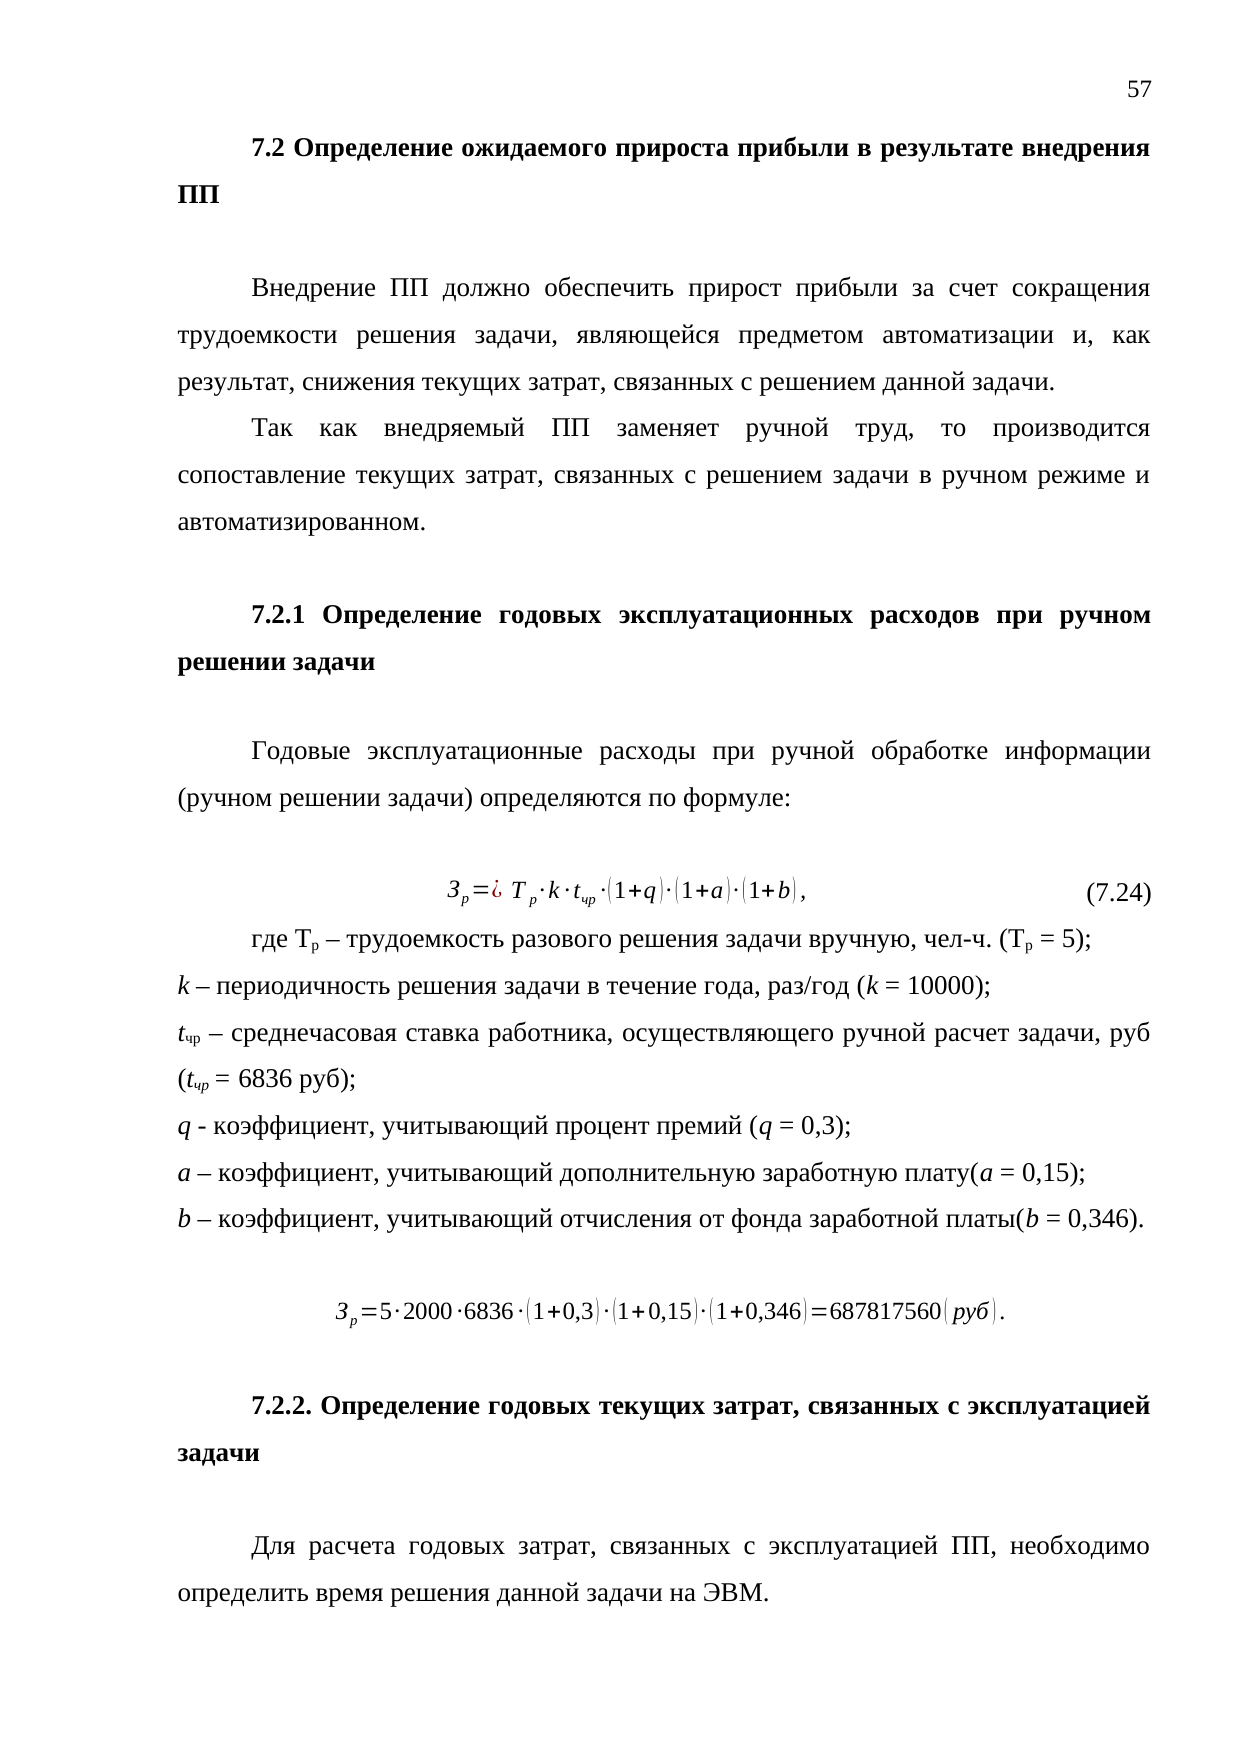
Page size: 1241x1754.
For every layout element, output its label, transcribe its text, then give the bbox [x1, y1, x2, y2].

text 7.2 Определение ожидаемого прироста прибыли в результате внедрения ПП [177, 131, 1152, 209]
text Для расчета годовых затрат, связанных с эксплуатацией ПП, необходимо определить время решения данной задачи на ЭВМ. [177, 1529, 1152, 1607]
text q - коэффициент, учитывающий процент премий (q = 0,3); [177, 1109, 1152, 1140]
text Внедрение ПП должно обеспечить прирост прибыли за счет сокращения трудоемкости решения задачи, являющейся предметом автоматизации и, как результат, снижения текущих затрат, связанных с решением данной задачи. [177, 271, 1152, 396]
text Так как внедряемый ПП заменяет ручной труд, то производится сопоставление текущих затрат, связанных с решением задачи в ручном режиме и автоматизированном. [177, 411, 1152, 536]
text 7.2.2. Определение годовых текущих затрат, связанных с эксплуатацией задачи [177, 1389, 1152, 1467]
text b – коэффициент, учитывающий отчисления от фонда заработной платы(b = 0,346). [177, 1202, 1152, 1233]
text k – периодичность решения задачи в течение года, раз/год (k = 10000); [177, 969, 1152, 1000]
text а – коэффициент, учитывающий дополнительную заработную плату(a = 0,15); [177, 1156, 1152, 1187]
text Годовые эксплуатационные расходы при ручной обработке информации (ручном решении задачи) определяются по формуле: [177, 734, 1152, 812]
table_header [177, 1296, 1152, 1343]
subtitle 7.2.1 Определение годовых эксплуатационных расходов при ручном решении задачи [177, 598, 1152, 676]
table_header (7.24) [1075, 874, 1152, 922]
text tчр – среднечасовая ставка работника, осуществляющего ручной расчет задачи, руб (tчр = 6836 руб); [177, 1016, 1152, 1093]
text где Тр – трудоемкость разового решения задачи вручную, чел-ч. (Тр = 5); [177, 922, 1152, 953]
table_header [177, 874, 1075, 922]
